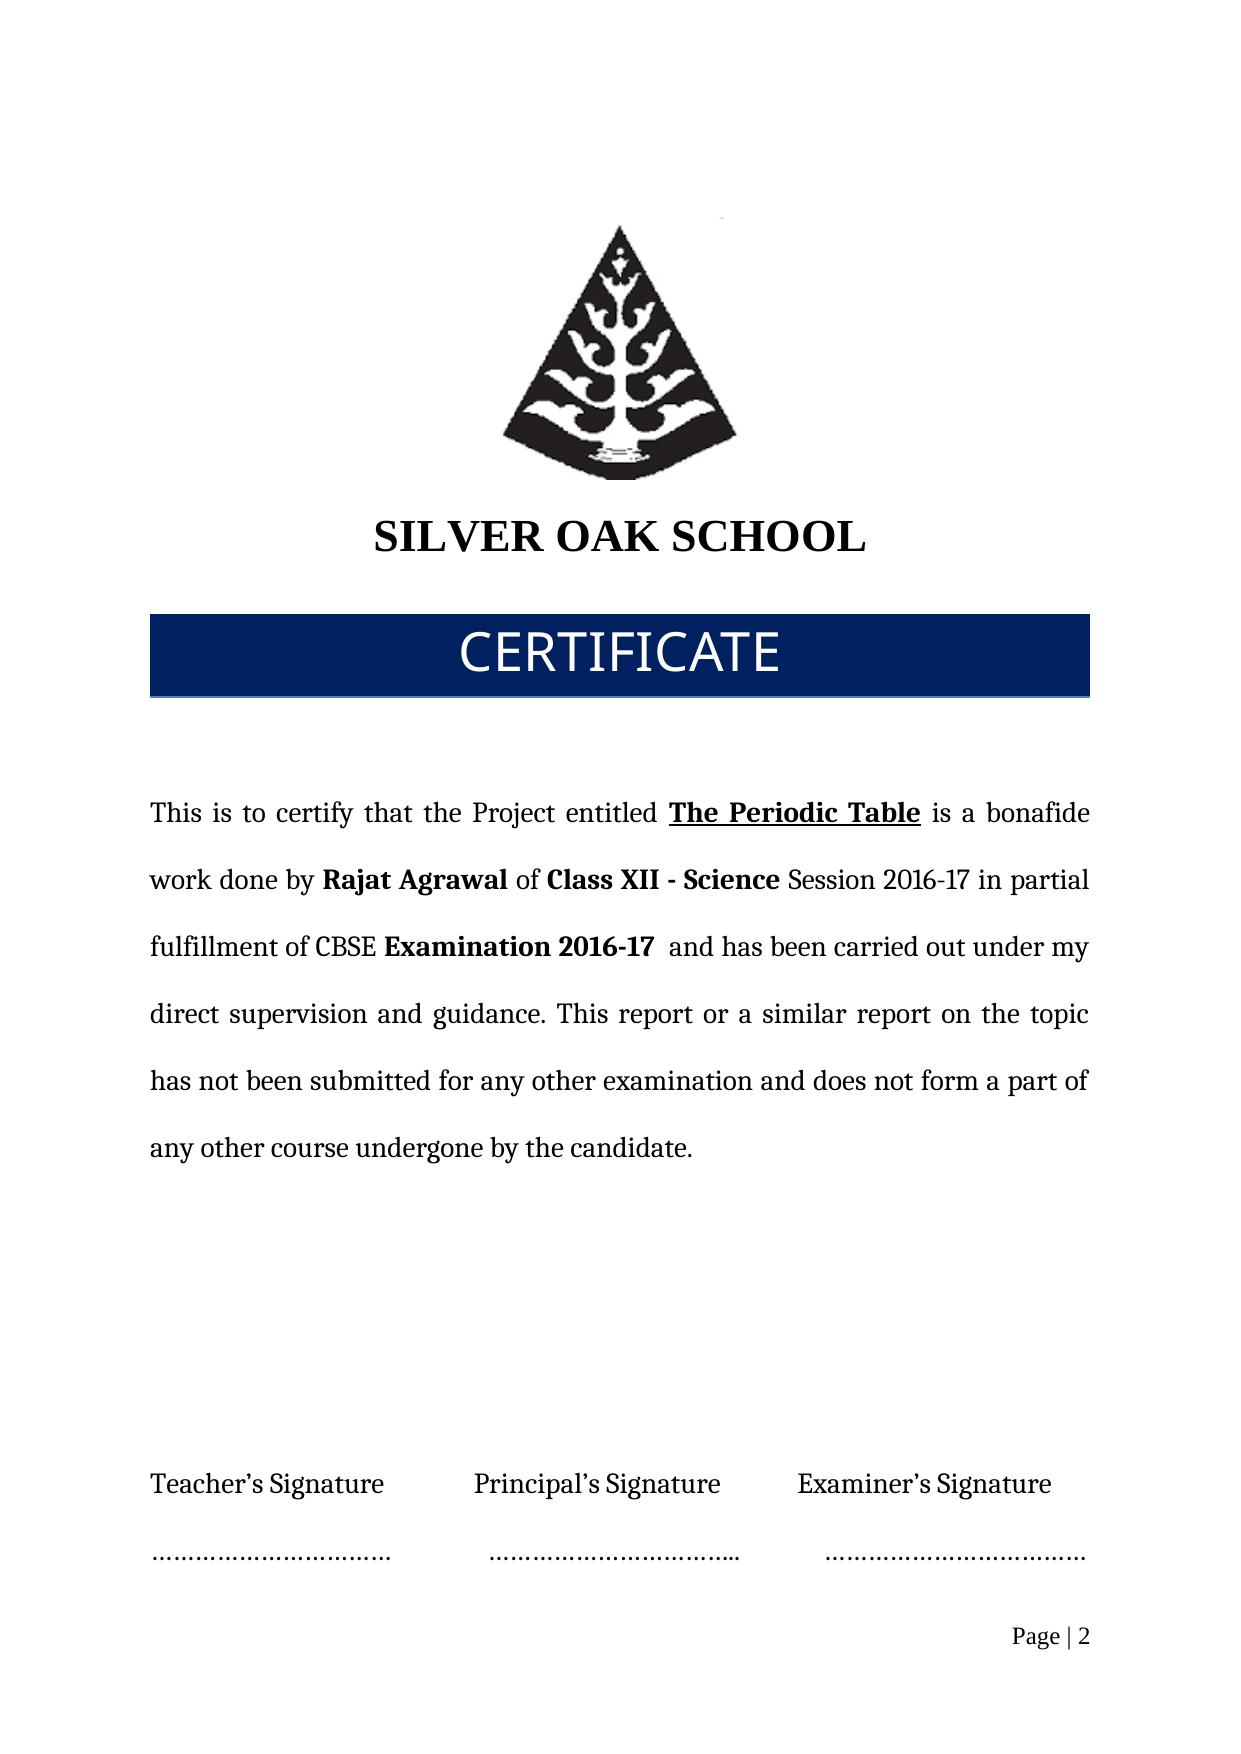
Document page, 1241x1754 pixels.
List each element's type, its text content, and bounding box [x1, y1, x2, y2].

text This is to certify that the Project entitled The Periodic Table is a bonafide work done by Rajat Agrawal of Class XII - Science Session 2016-17 in partial fulfillment of CBSE Examination 2016-17 and has been carried out under my direct supervision and guidance. This report or a similar report on the topic has not been submitted for any other examination and does not form a part of any other course undergone by the candidate. [150, 796, 1090, 1165]
title CERTIFICATE [150, 614, 1090, 696]
text SILVER OAK SCHOOL [150, 508, 1090, 561]
text Teacher’s Signature Principal’s Signature Examiner’s Signature [150, 1467, 1090, 1501]
picture [502, 217, 738, 480]
text …………………………… …………………………….. ……………………………… [150, 1534, 1090, 1568]
